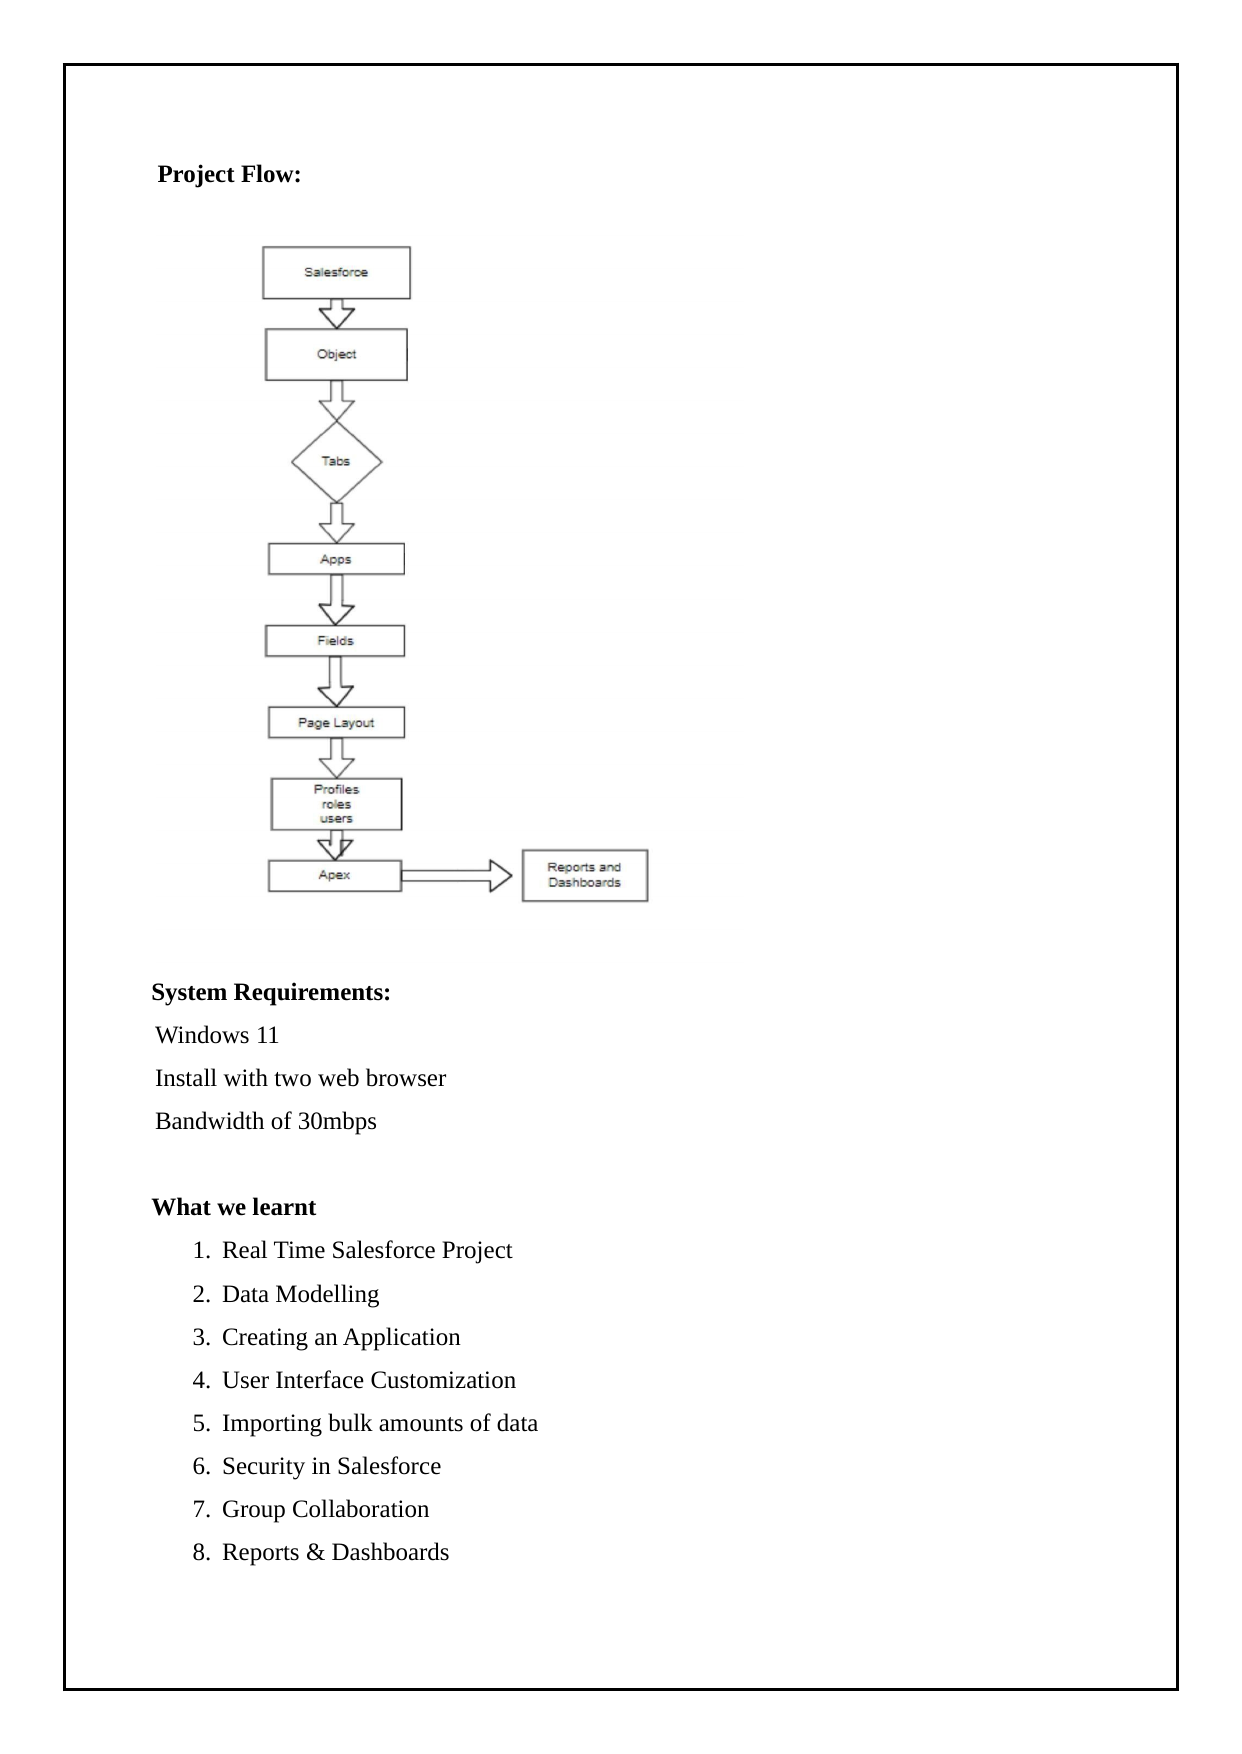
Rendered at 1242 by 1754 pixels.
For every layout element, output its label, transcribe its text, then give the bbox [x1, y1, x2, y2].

text Install with two web browser [155, 1063, 1092, 1092]
text What we learnt [151, 1192, 1092, 1221]
text Windows 11 [155, 1020, 1092, 1049]
list Importing bulk amounts of data [192, 1408, 1092, 1437]
picture [156, 202, 744, 963]
list Security in Salesforce [192, 1451, 1092, 1480]
list Group Collaboration [192, 1494, 1092, 1523]
list Real Time Salesforce Project [192, 1236, 1092, 1264]
list Reports & Dashboards [192, 1537, 1092, 1566]
text Bandwidth of 30mbps [155, 1106, 1092, 1135]
text System Requirements: [151, 977, 1092, 1006]
list Creating an Application [192, 1322, 1092, 1351]
list Data Modelling [192, 1279, 1092, 1307]
list User Interface Customization [192, 1365, 1092, 1394]
text Project Flow: [157, 159, 1092, 188]
